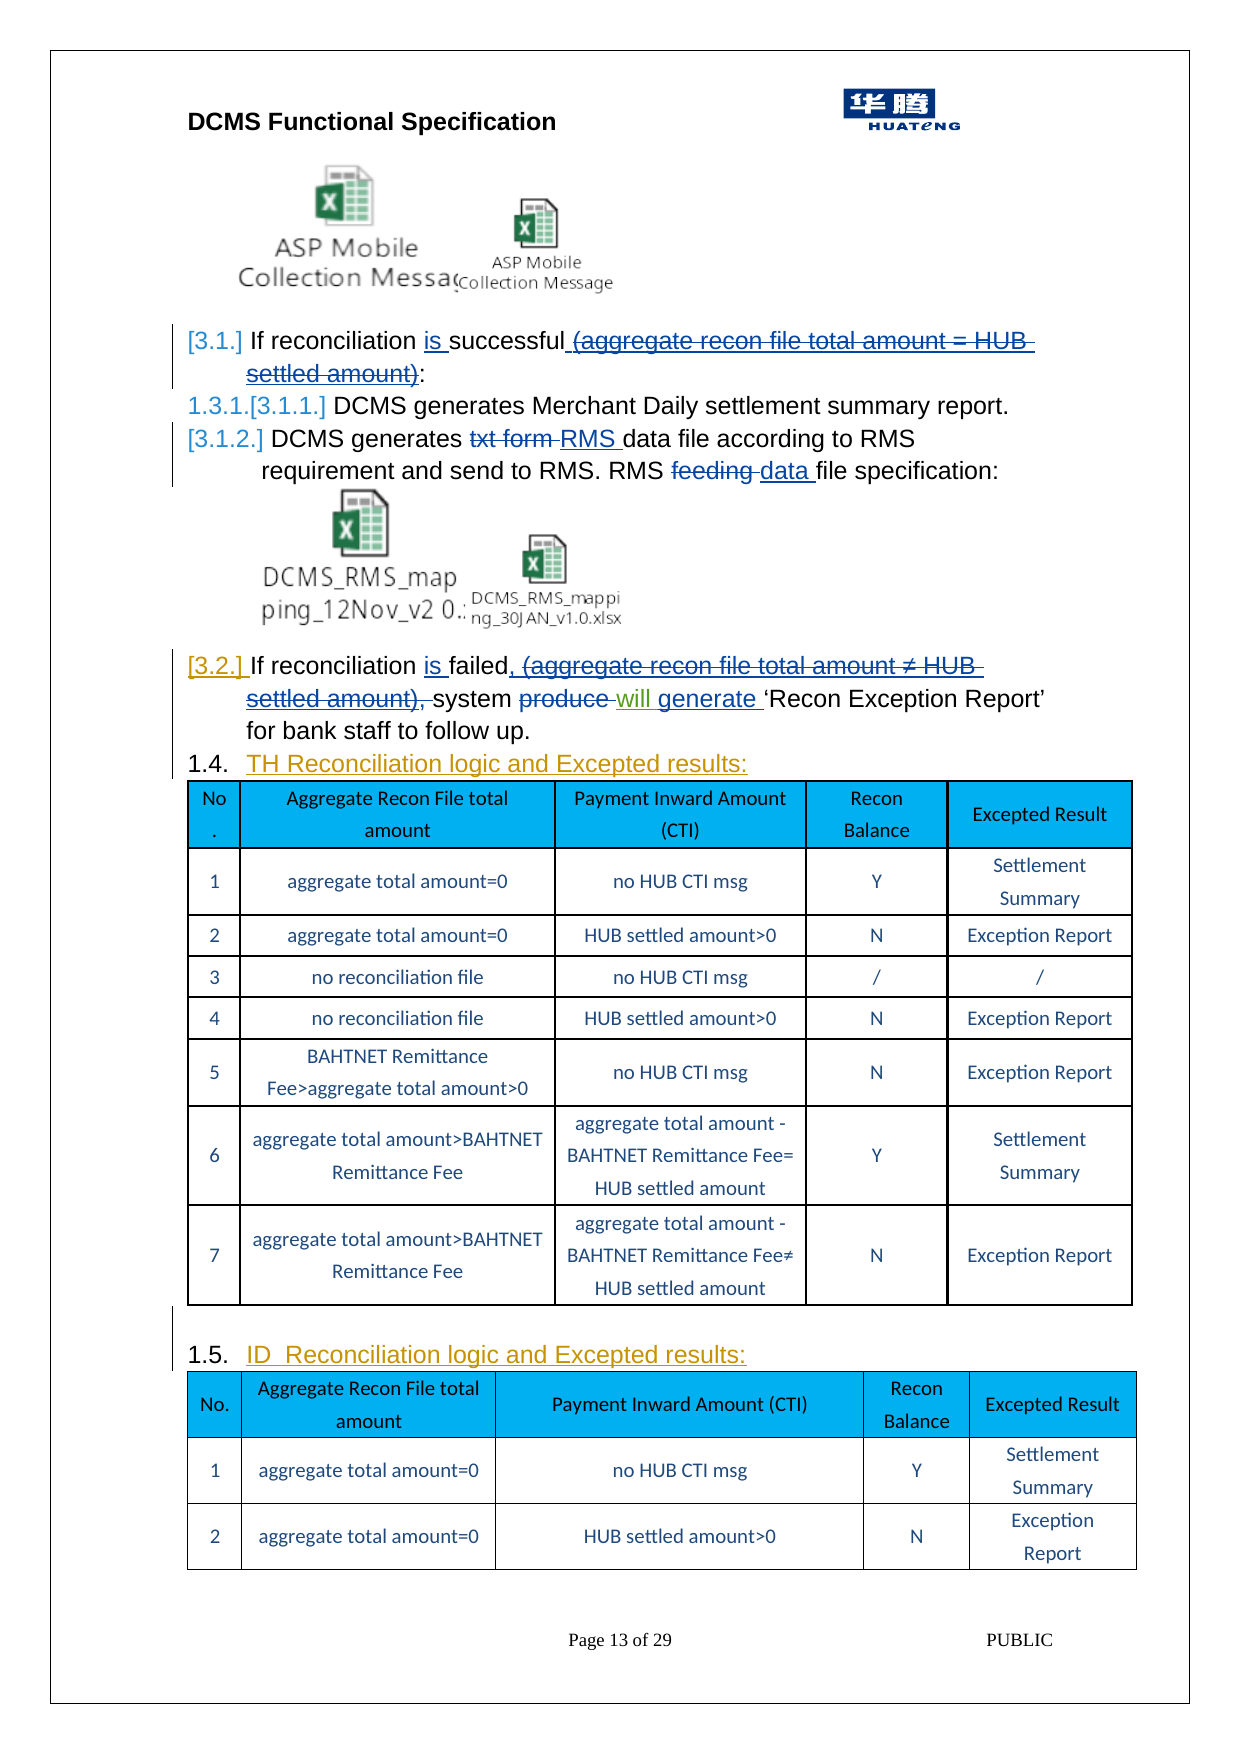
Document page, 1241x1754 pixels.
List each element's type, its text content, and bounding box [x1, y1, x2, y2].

table_cell Settlement Summary [970, 1438, 1136, 1503]
table_header No. [188, 1372, 241, 1437]
table_cell no reconciliation file [241, 998, 554, 1037]
table_header Excepted Result [949, 782, 1131, 847]
table_cell 1 [189, 849, 239, 914]
table_header Recon Balance [807, 782, 946, 847]
table_header Payment Inward Amount (CTI) [496, 1372, 863, 1437]
table_cell N [807, 916, 946, 955]
table_cell 4 [189, 998, 239, 1037]
table_cell Exception Report [949, 916, 1131, 955]
table_cell Settlement Summary [949, 849, 1131, 914]
table_cell 2 [188, 1504, 241, 1569]
table_cell aggregate total amount>BAHTNET Remittance Fee [241, 1107, 554, 1204]
list If reconciliation failedsystem ‘Recon Exception Report’ for bank staff to follow up. [187, 649, 1053, 747]
table_cell Y [807, 849, 946, 914]
table_cell 1 [188, 1438, 241, 1503]
table_cell 3 [189, 957, 239, 996]
table_cell 2 [189, 916, 239, 955]
table_cell aggregate total amount=0 [241, 849, 554, 914]
table_cell BAHTNET Remittance Fee>aggregate total amount>0 [241, 1040, 554, 1104]
table_cell no HUB CTI msg [556, 849, 805, 914]
table_cell 6 [189, 1107, 239, 1204]
list DCMS generates Merchant Daily settlement summary report. [187, 389, 1053, 422]
table_cell no HUB CTI msg [556, 957, 805, 996]
table_header Payment Inward Amount (CTI) [556, 782, 805, 847]
table_cell N [807, 998, 946, 1037]
table_header Recon Balance [864, 1372, 969, 1437]
table_cell aggregate total amount=0 [242, 1504, 495, 1569]
table_cell aggregate total amount -BAHTNET Remittance Fee= HUB settled amount [556, 1107, 805, 1204]
table_cell Exception Report [970, 1504, 1136, 1569]
table_cell 5 [189, 1040, 239, 1104]
table_cell HUB settled amount>0 [556, 916, 805, 955]
table_cell aggregate total amount=0 [242, 1438, 495, 1503]
table_cell HUB settled amount>0 [556, 998, 805, 1037]
table_cell N [864, 1504, 969, 1569]
table_cell Exception Report [949, 1206, 1131, 1304]
table_cell no HUB CTI msg [556, 1040, 805, 1104]
table_header Aggregate Recon File total amount [242, 1372, 495, 1437]
table_cell / [807, 957, 946, 996]
table_cell N [807, 1040, 946, 1104]
table_header Excepted Result [970, 1372, 1136, 1437]
table_cell N [807, 1206, 946, 1304]
table_cell Y [807, 1107, 946, 1204]
table_cell HUB settled amount>0 [496, 1504, 863, 1569]
list DCMS generates data file according to RMS requirement and send to RMS. RMS file specification: [187, 422, 1053, 487]
table_cell aggregate total amount -BAHTNET Remittance Fee≠ HUB settled amount [556, 1206, 805, 1304]
table_cell aggregate total amount>BAHTNET Remittance Fee [241, 1206, 554, 1304]
table_cell aggregate total amount=0 [241, 916, 554, 955]
table_cell no reconciliation file [241, 957, 554, 996]
table_cell 7 [189, 1206, 239, 1304]
table_cell Y [864, 1438, 969, 1503]
table_header Aggregate Recon File total amount [241, 782, 554, 847]
table_header No. [189, 782, 239, 847]
table_cell Settlement Summary [949, 1107, 1131, 1204]
table_cell no HUB CTI msg [496, 1438, 863, 1503]
table_cell Exception Report [949, 1040, 1131, 1104]
list If reconciliation successful: [187, 324, 1053, 389]
table_cell / [949, 957, 1131, 996]
table_cell Exception Report [949, 998, 1131, 1037]
